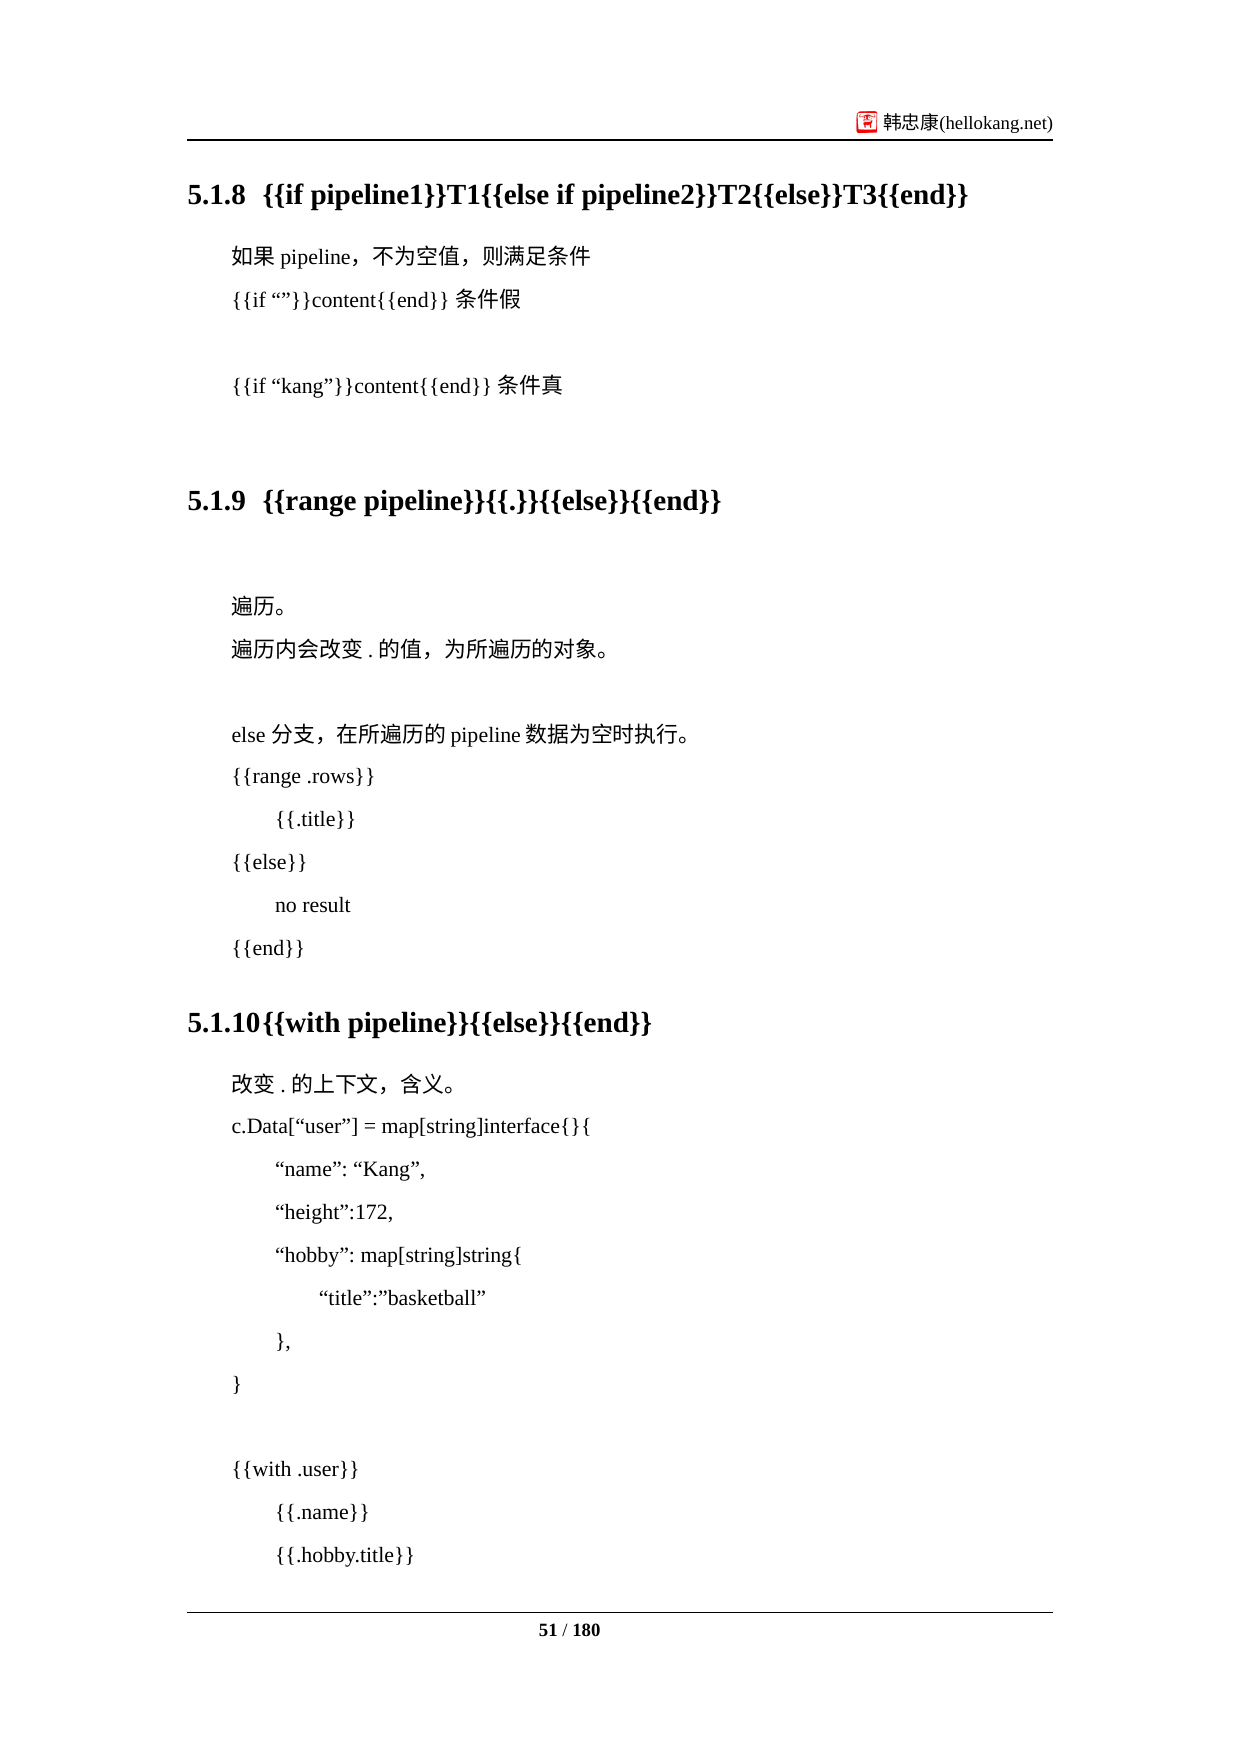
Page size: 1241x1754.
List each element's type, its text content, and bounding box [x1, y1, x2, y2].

text 遍历内会改变 . 的值，为所遍历的对象。 [187, 631, 1053, 664]
text {{else}} [187, 846, 1053, 878]
picture [856, 111, 878, 133]
text {{with .user}} [187, 1453, 1053, 1485]
text {{.title}} [187, 803, 1053, 835]
text 改变 . 的上下文，含义。 [187, 1067, 1053, 1099]
text “hobby”: map[string]string{ [187, 1238, 1053, 1271]
text 遍历。 [187, 588, 1053, 621]
text no result [187, 889, 1053, 921]
text else 分支，在所遍历的pipeline数据为空时执行。 [187, 717, 1053, 749]
subtitle {{with pipeline}}{{else}}{{end}} [187, 989, 1053, 1054]
subtitle {{if pipeline1}}T1{{else if pipeline2}}T2{{else}}T3{{end}} [187, 161, 1053, 226]
text “height”:172, [187, 1195, 1053, 1228]
text {{if “”}}content{{end}} 条件假 [187, 282, 1053, 314]
text c.Data[“user”] = map[string]interface{}{ [187, 1109, 1053, 1142]
text }, [230, 1324, 1053, 1357]
subtitle {{range pipeline}}{{.}}{{else}}{{end}} [187, 468, 1053, 533]
text {{range .rows}} [187, 760, 1053, 792]
text } [187, 1367, 1053, 1399]
text {{.hobby.title}} [187, 1539, 1053, 1571]
text 如果 pipeline，不为空值，则满足条件 [187, 239, 1053, 271]
text {{if “kang”}}content{{end}} 条件真 [187, 367, 1053, 400]
text “name”: “Kang”, [187, 1152, 1053, 1185]
text {{end}} [187, 932, 1053, 964]
text “title”:”basketball” [187, 1281, 1053, 1314]
text {{.name}} [187, 1496, 1053, 1528]
